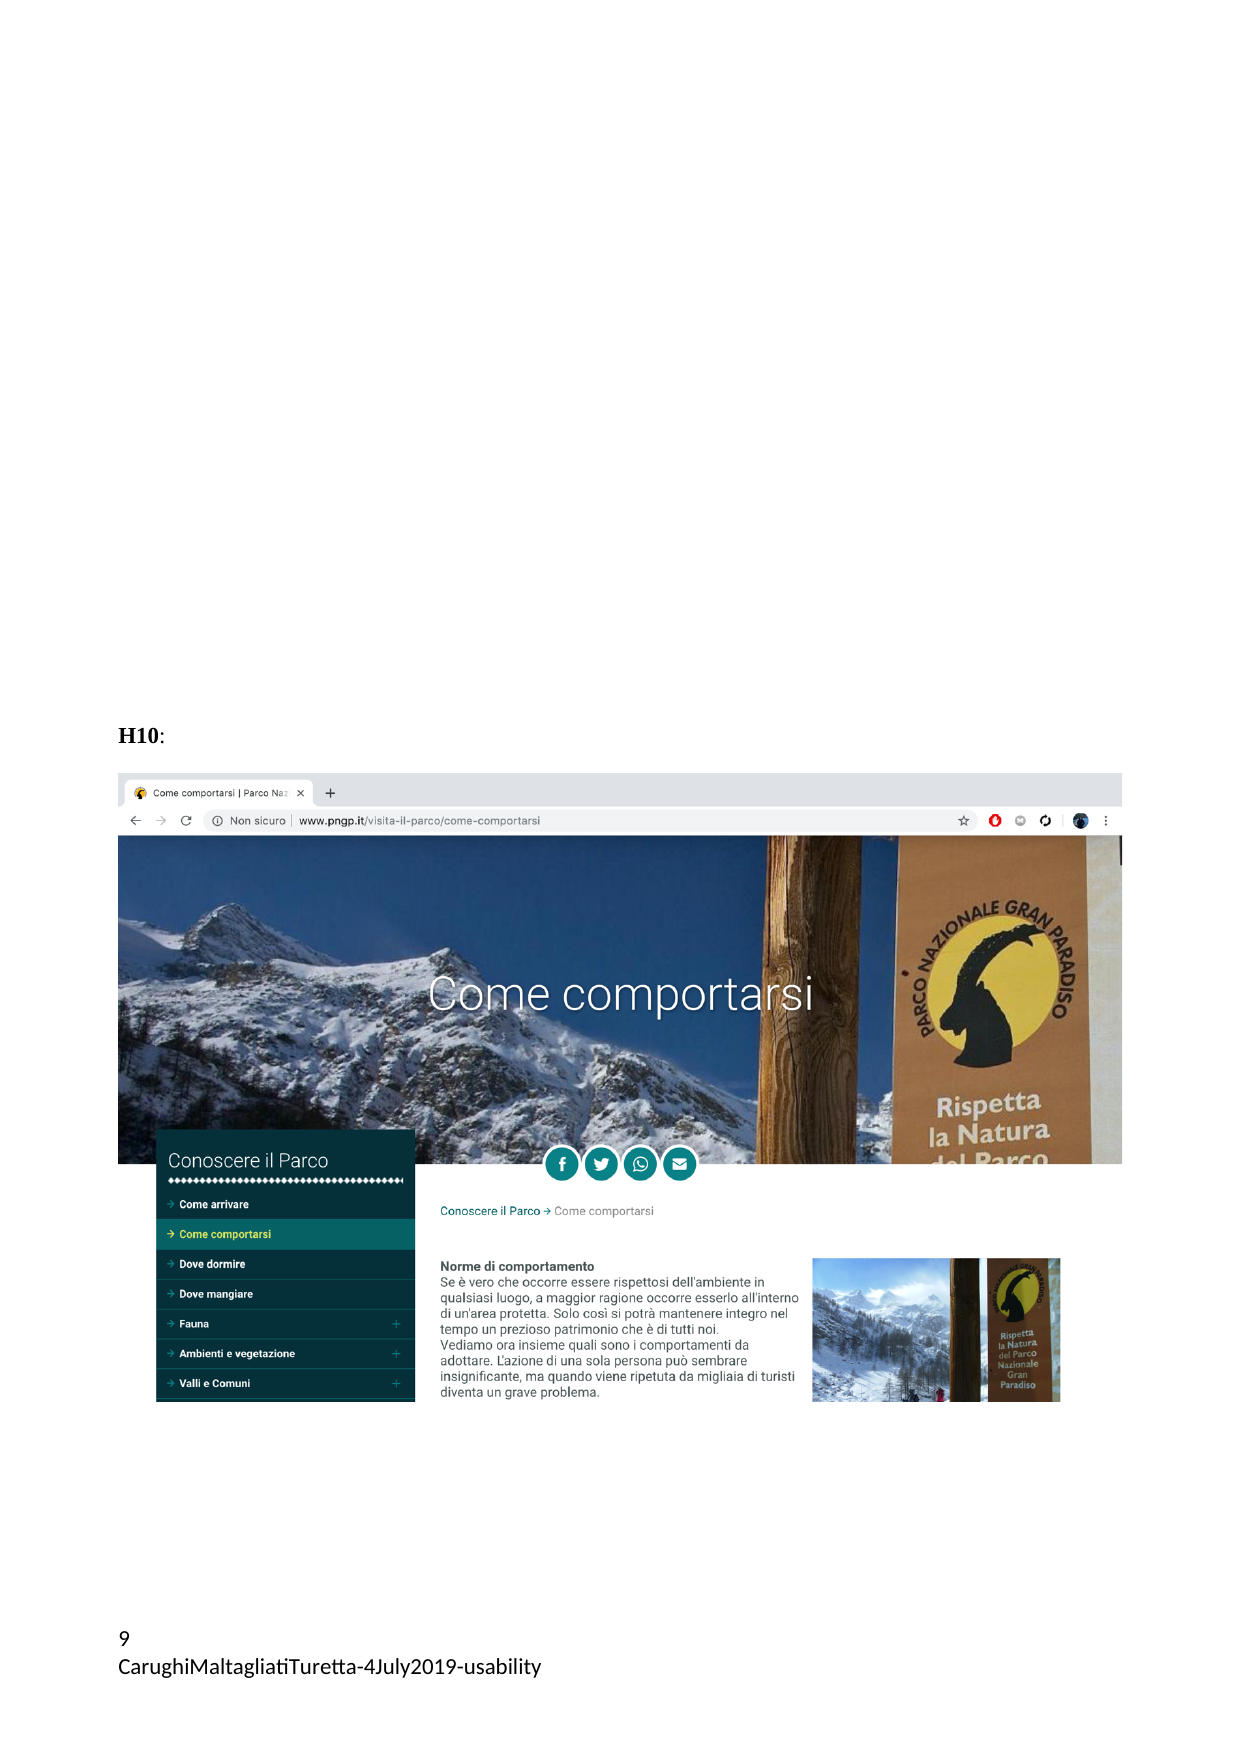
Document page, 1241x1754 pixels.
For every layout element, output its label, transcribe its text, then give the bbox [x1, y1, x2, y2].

text H10: [118, 723, 1122, 749]
picture [118, 773, 1123, 1402]
